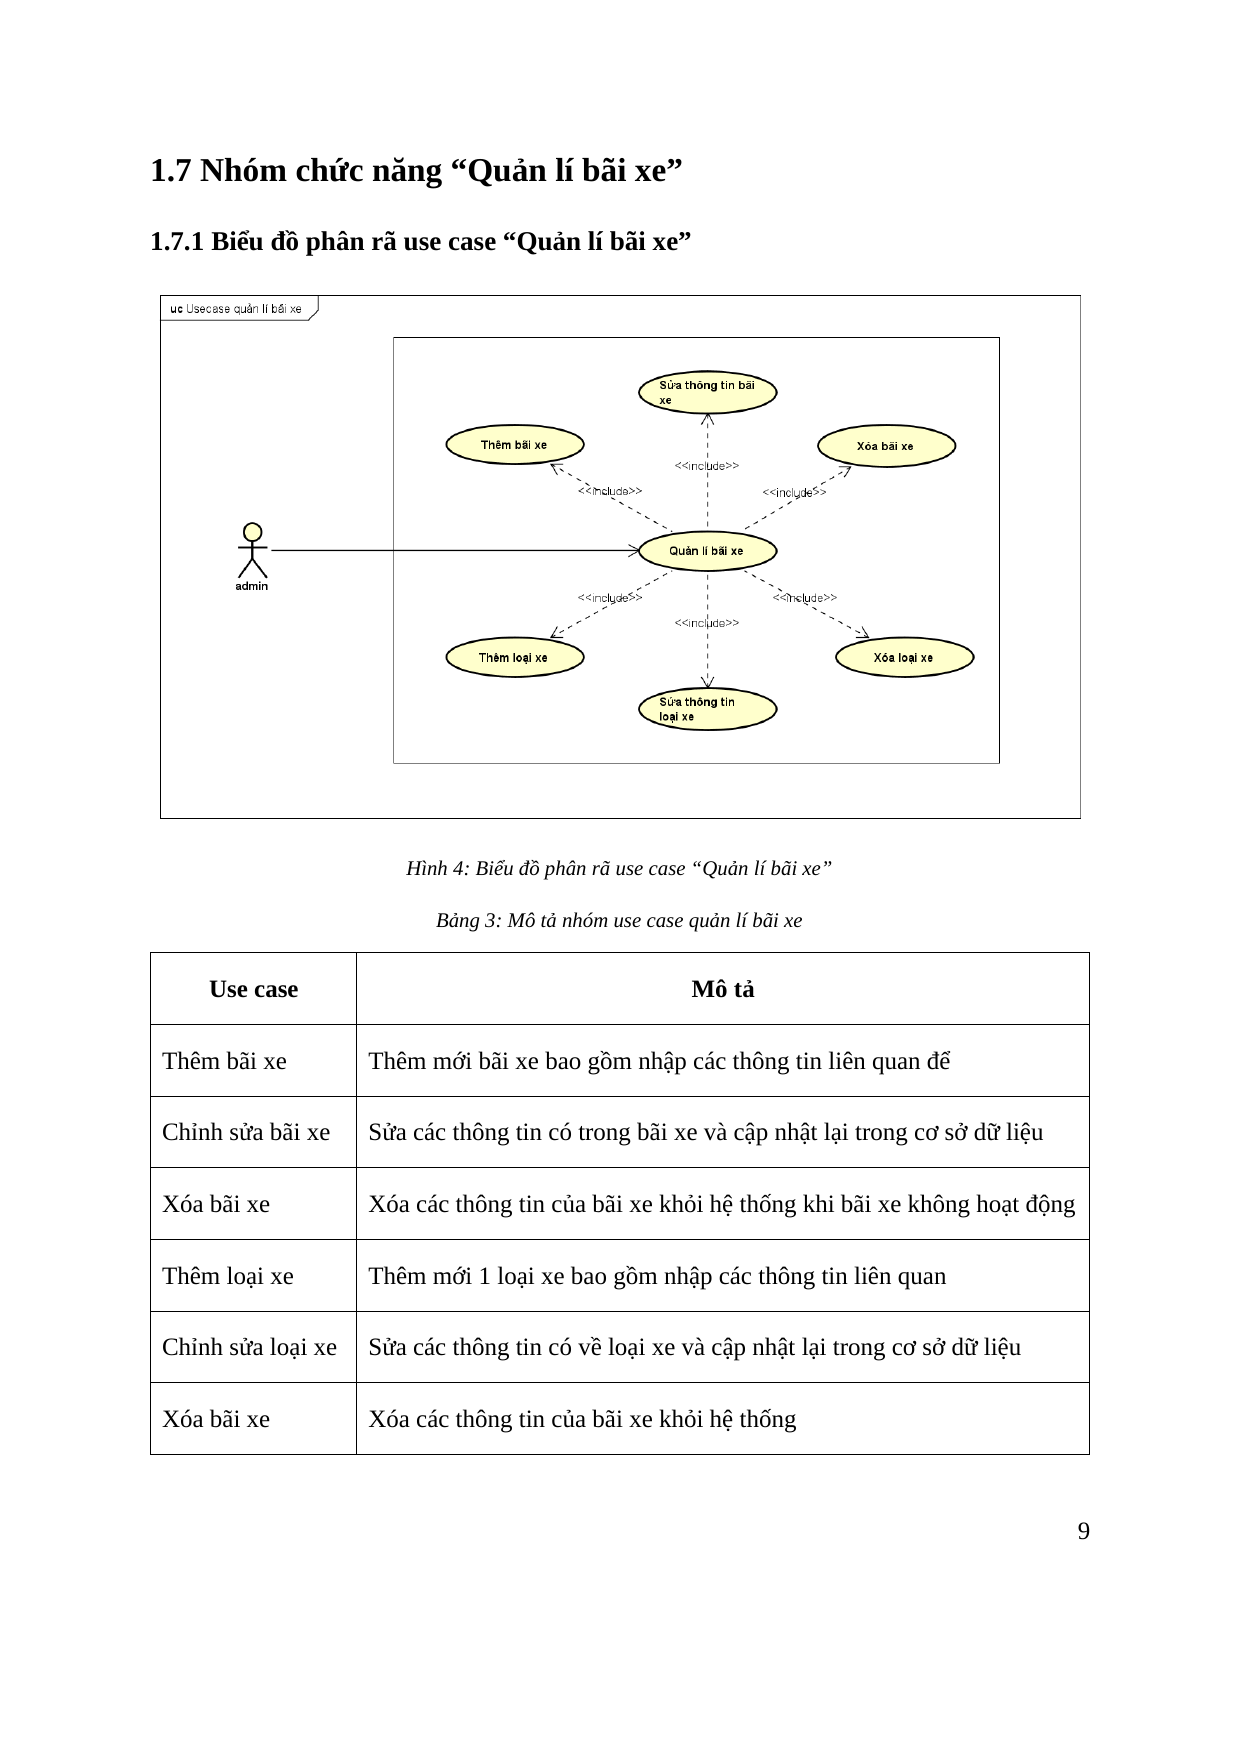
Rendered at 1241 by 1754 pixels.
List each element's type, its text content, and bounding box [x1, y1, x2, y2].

table_cell Sửa các thông tin có trong bãi xe và cập nhật lại trong cơ sở dữ liệu [357, 1097, 1089, 1167]
table_cell Xóa các thông tin của bãi xe khỏi hệ thống [357, 1383, 1089, 1454]
table_cell Chỉnh sửa loại xe [151, 1312, 356, 1382]
table_cell Chỉnh sửa bãi xe [151, 1097, 356, 1167]
subtitle Biểu đồ phân rã use case “Quản lí bãi xe” [150, 225, 1090, 256]
table_cell Xóa các thông tin của bãi xe khỏi hệ thống khi bãi xe không hoạt động [357, 1168, 1089, 1239]
subtitle Nhóm chức năng “Quản lí bãi xe” [150, 150, 1090, 188]
table_header Use case [151, 953, 356, 1024]
table_header Mô tả [357, 953, 1089, 1024]
table_cell Thêm mới bãi xe bao gồm nhập các thông tin liên quan để [357, 1025, 1089, 1096]
picture [150, 286, 1090, 827]
text Hình 4: Biểu đồ phân rã use case “Quản lí bãi xe” [150, 856, 1090, 880]
table_cell Thêm mới 1 loại xe bao gồm nhập các thông tin liên quan [357, 1240, 1089, 1311]
table_cell Thêm loại xe [151, 1240, 356, 1311]
table_cell Xóa bãi xe [151, 1383, 356, 1454]
table_cell Thêm bãi xe [151, 1025, 356, 1096]
table_cell Xóa bãi xe [151, 1168, 356, 1239]
table_cell Sửa các thông tin có về loại xe và cập nhật lại trong cơ sở dữ liệu [357, 1312, 1089, 1382]
text Bảng 3: Mô tả nhóm use case quản lí bãi xe [150, 908, 1090, 932]
